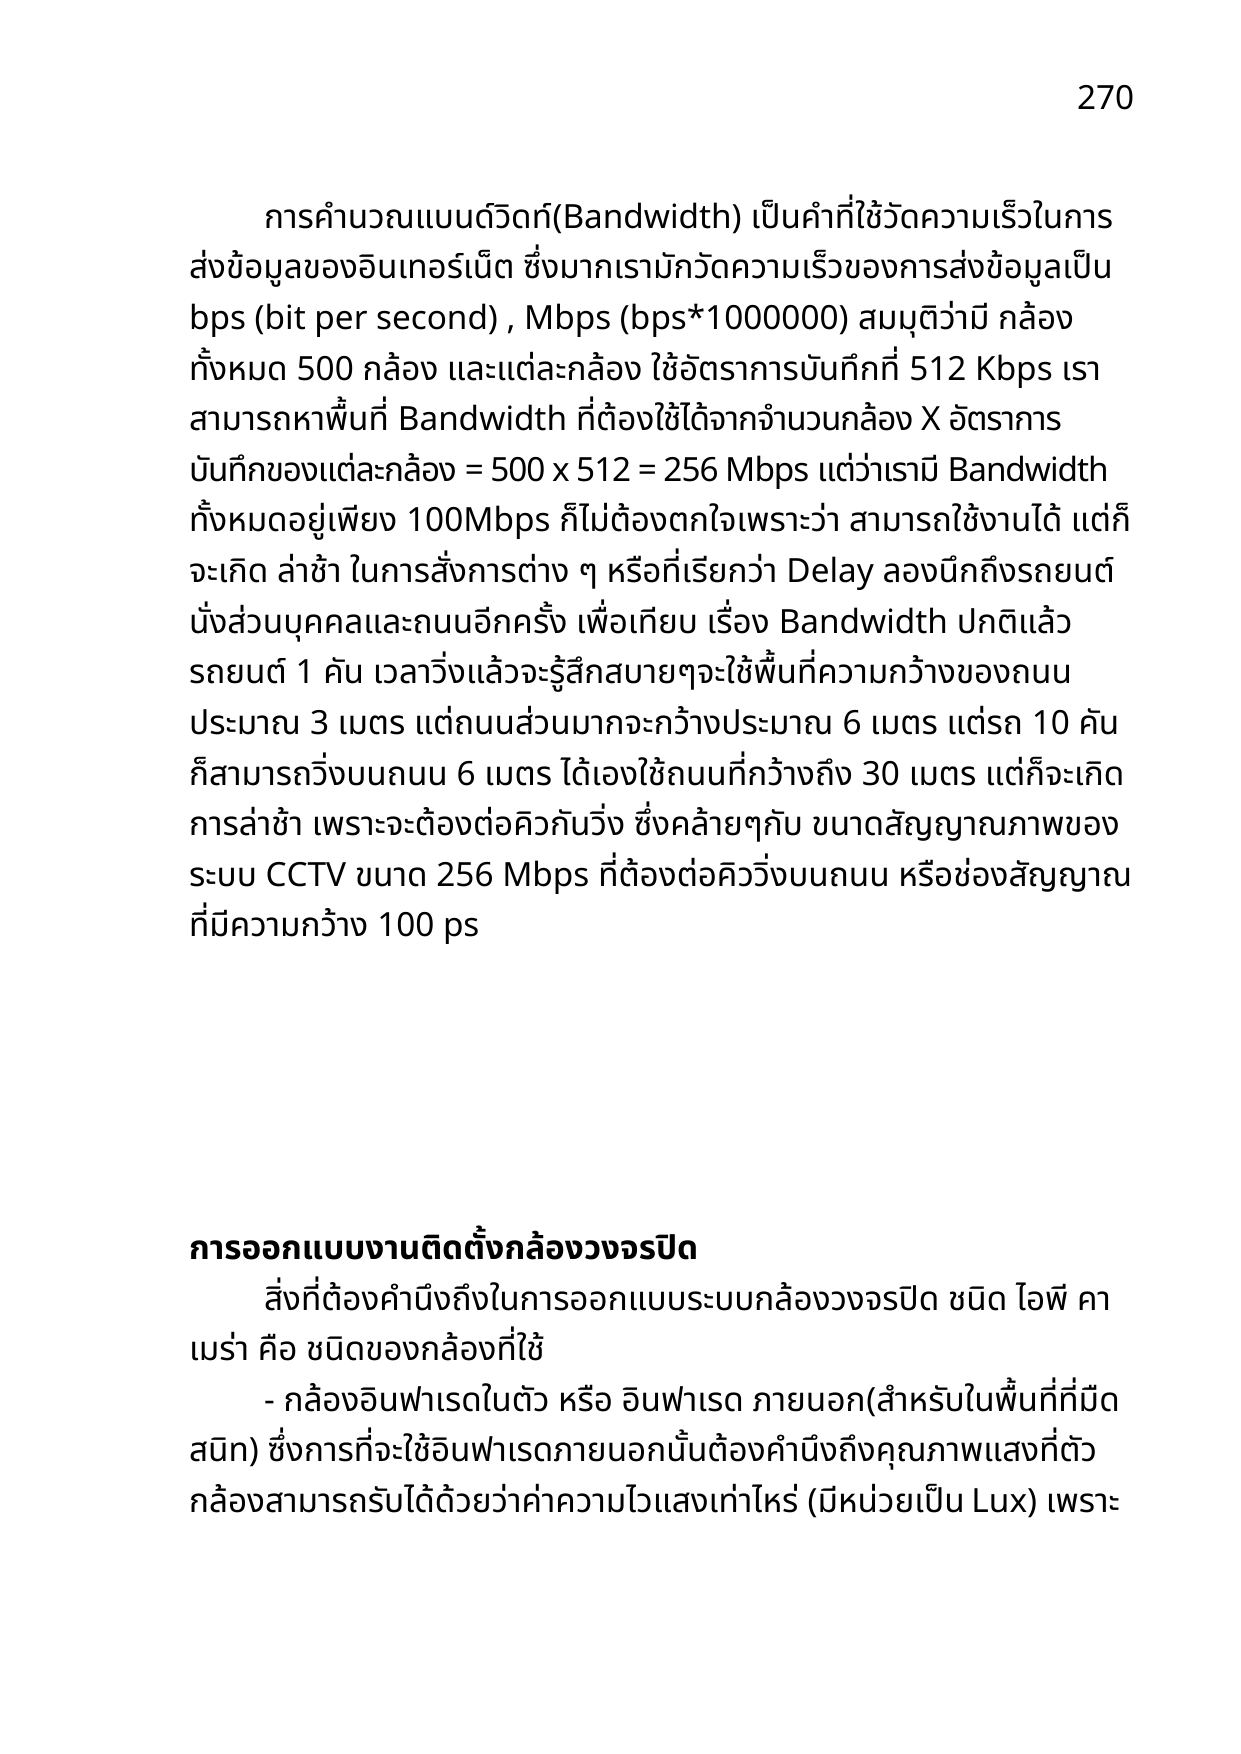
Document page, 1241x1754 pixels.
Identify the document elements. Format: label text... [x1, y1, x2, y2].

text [189, 1375, 1134, 1527]
text สิ่งที่ต้องคํานึงถึงในการออกแบบระบบกล้องวงจรปิด ชนิด ไอพี คาเมร่า คือ ชนิดของกล้องที่ใช้ [189, 1274, 1134, 1375]
text การคํานวณแบนด์วิดท์(Bandwidth) เป็นคําที่ใช้วัดความเร็วในการส่งข้อมูลของอินเทอร์เน็ต ซึ่งมากเรามักวัดความเร็วของการส่งข้อมูลเป็น bps (bit per second) , Mbps (bps*1000000) สมมุติว่ามี กล้องทั้งหมด 500 กล้อง และแต่ละกล้อง ใช้อัตราการบันทึกที่ 512 Kbps เราสามารถหาพื้นที่ Bandwidth ที่ต้องใช้ได้จากจำนวนกล้อง X อัตราการบันทึกของแต่ละกล้อง = 500 x 512 = 256 Mbps แต่ว่าเรามี Bandwidth ทั้งหมดอยู่เพียง 100Mbps ก็ไม่ต้องตกใจเพราะว่า สามารถใช้งานได้ แต่ก็จะเกิด ล่าช้า ในการสั่งการต่าง ๆ หรือที่เรียกว่า Delay ลองนึกถึงรถยนต์นั่งส่วนบุคคลและถนนอีกครั้ง เพื่อเทียบ เรื่อง Bandwidth ปกติแล้วรถยนต์ 1 คัน เวลาวิ่งแล้วจะรู้สึกสบายๆจะใช้พื้นที่ความกว้างของถนน ประมาณ 3 เมตร แต่ถนนส่วนมากจะกว้างประมาณ 6 เมตร แต่รถ 10 คัน ก็สามารถวิ่งบนถนน 6 เมตร ได้เองใช้ถนนที่กว้างถึง 30 เมตร แต่ก็จะเกิดการล่าช้า เพราะจะต้องต่อคิวกันวิ่ง ซึ่งคล้ายๆกับ ขนาดสัญญาณภาพของระบบ CCTV ขนาด 256 Mbps ที่ต้องต่อคิววิ่งบนถนน หรือช่องสัญญาณที่มีความกว้าง 100 ps [189, 193, 1134, 952]
text การออกแบบงานติดตั้งกล้องวงจรปิด [189, 1224, 1134, 1274]
